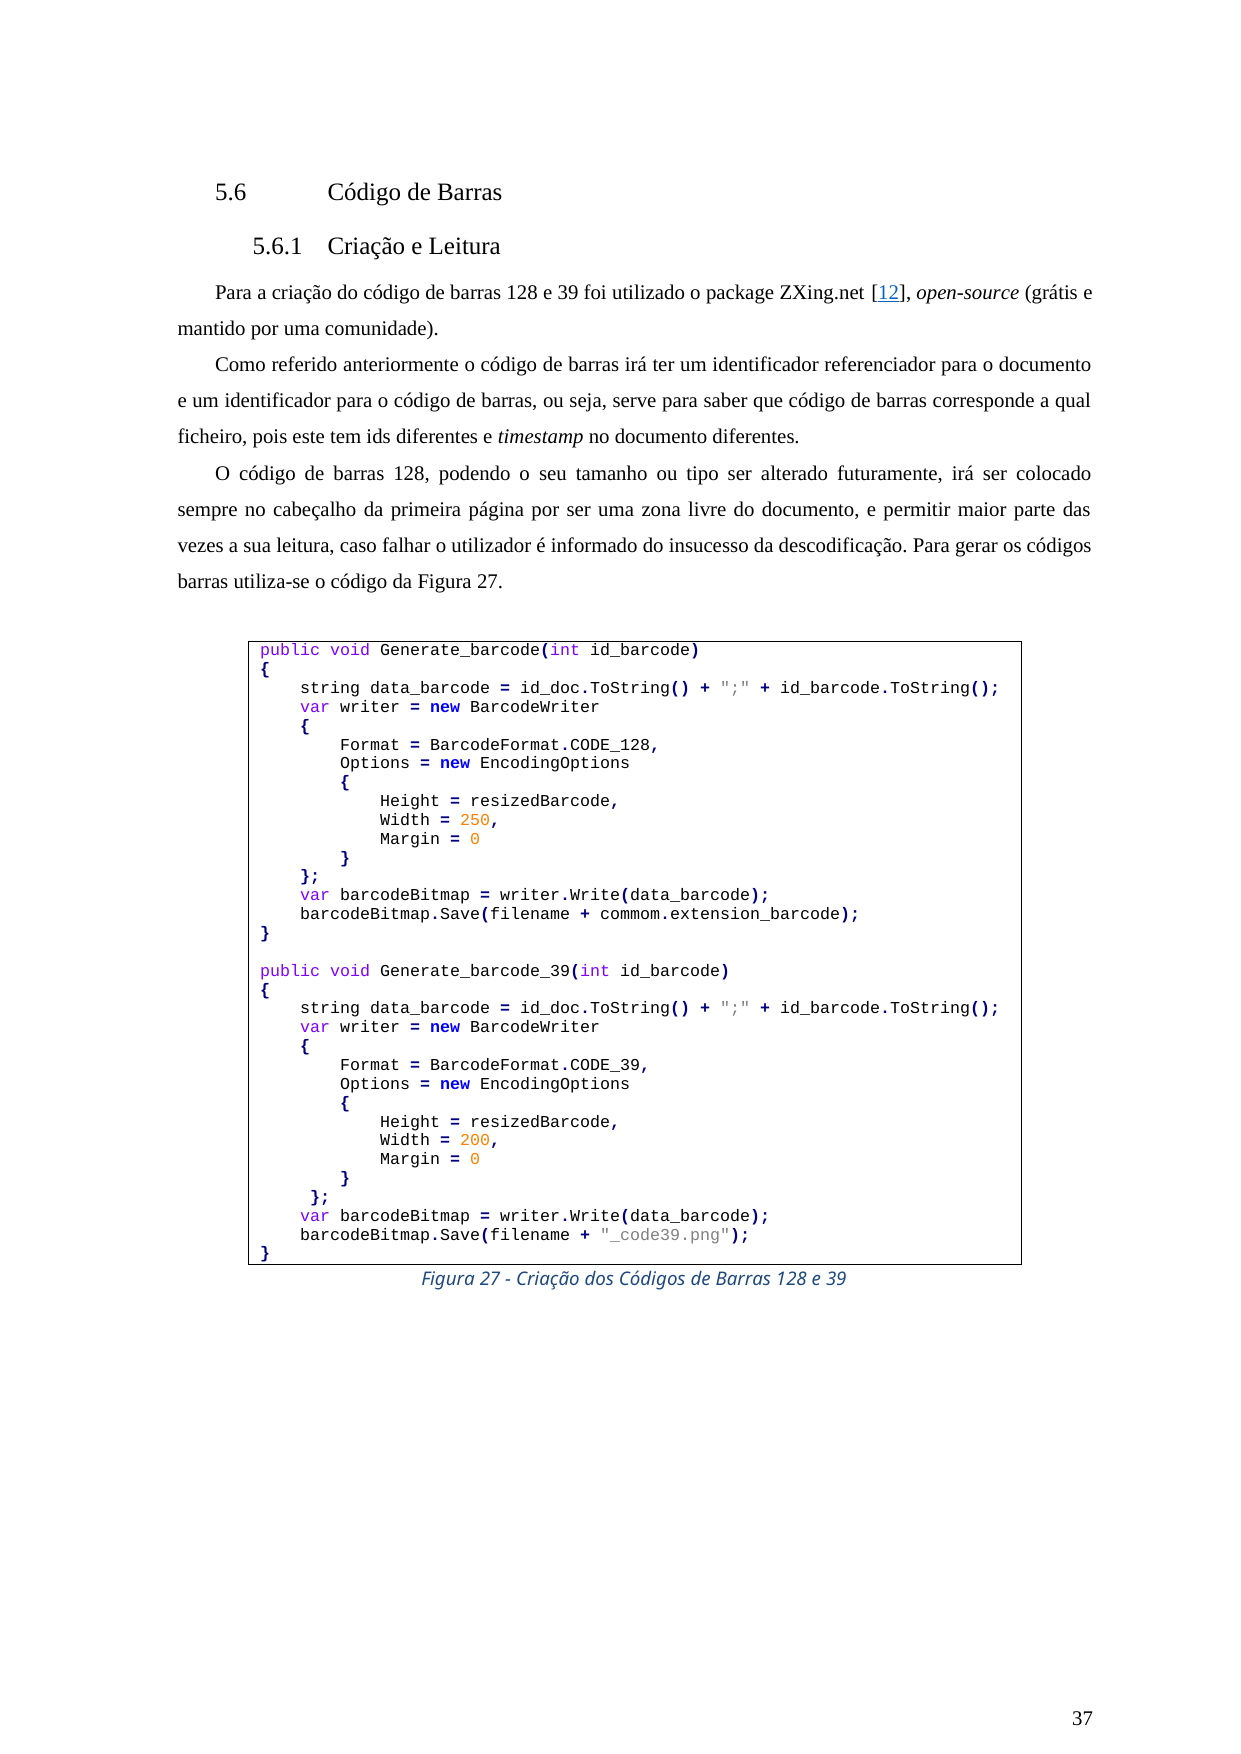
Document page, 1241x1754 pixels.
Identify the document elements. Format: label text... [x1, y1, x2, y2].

subtitle Código de Barras [215, 177, 1092, 206]
text Figura 27 - Criação dos Códigos de Barras 128 e 39 [177, 1265, 1092, 1291]
text Para a criação do código de barras 128 e 39 foi utilizado o package ZXing.net [12], open-source (grátis e mantido por uma comunidade). [177, 280, 1092, 340]
text O código de barras 128, podendo o seu tamanho ou tipo ser alterado futuramente, irá ser colocado sempre no cabeçalho da primeira página por ser uma zona livre do documento, e permitir maior parte das vezes a sua leitura, caso falhar o utilizador é informado do insucesso da descodificação. Para gerar os códigos barras utiliza-se o código da Figura 27. [177, 461, 1092, 593]
text Como referido anteriormente o código de barras irá ter um identificador referenciador para o documento e um identificador para o código de barras, ou seja, serve para saber que código de barras corresponde a qual ficheiro, pois este tem ids diferentes e timestamp no documento diferentes. [177, 352, 1092, 448]
table_header public void Generate_barcode(int id_barcode) { string data_barcode = id_doc.ToString() + ";" + id_barcode.ToString(); var writer = new BarcodeWriter { Format = BarcodeFormat.CODE_128, Options = new EncodingOptions { Height = resizedBarcode, Width = 250, Margin = 0 } }; var barcodeBitmap = writer.Write(data_barcode); barcodeBitmap.Save(filename + commom.extension_barcode); } public void Generate_barcode_39(int id_barcode) { string data_barcode = id_doc.ToString() + ";" + id_barcode.ToString(); var writer = new BarcodeWriter { Format = BarcodeFormat.CODE_39, Options = new EncodingOptions { Height = resizedBarcode, Width = 200, Margin = 0 } }; var barcodeBitmap = writer.Write(data_barcode); barcodeBitmap.Save(filename + "_code39.png"); } [249, 642, 1021, 1264]
text 5.6.1 Criação e Leitura [177, 231, 1092, 260]
